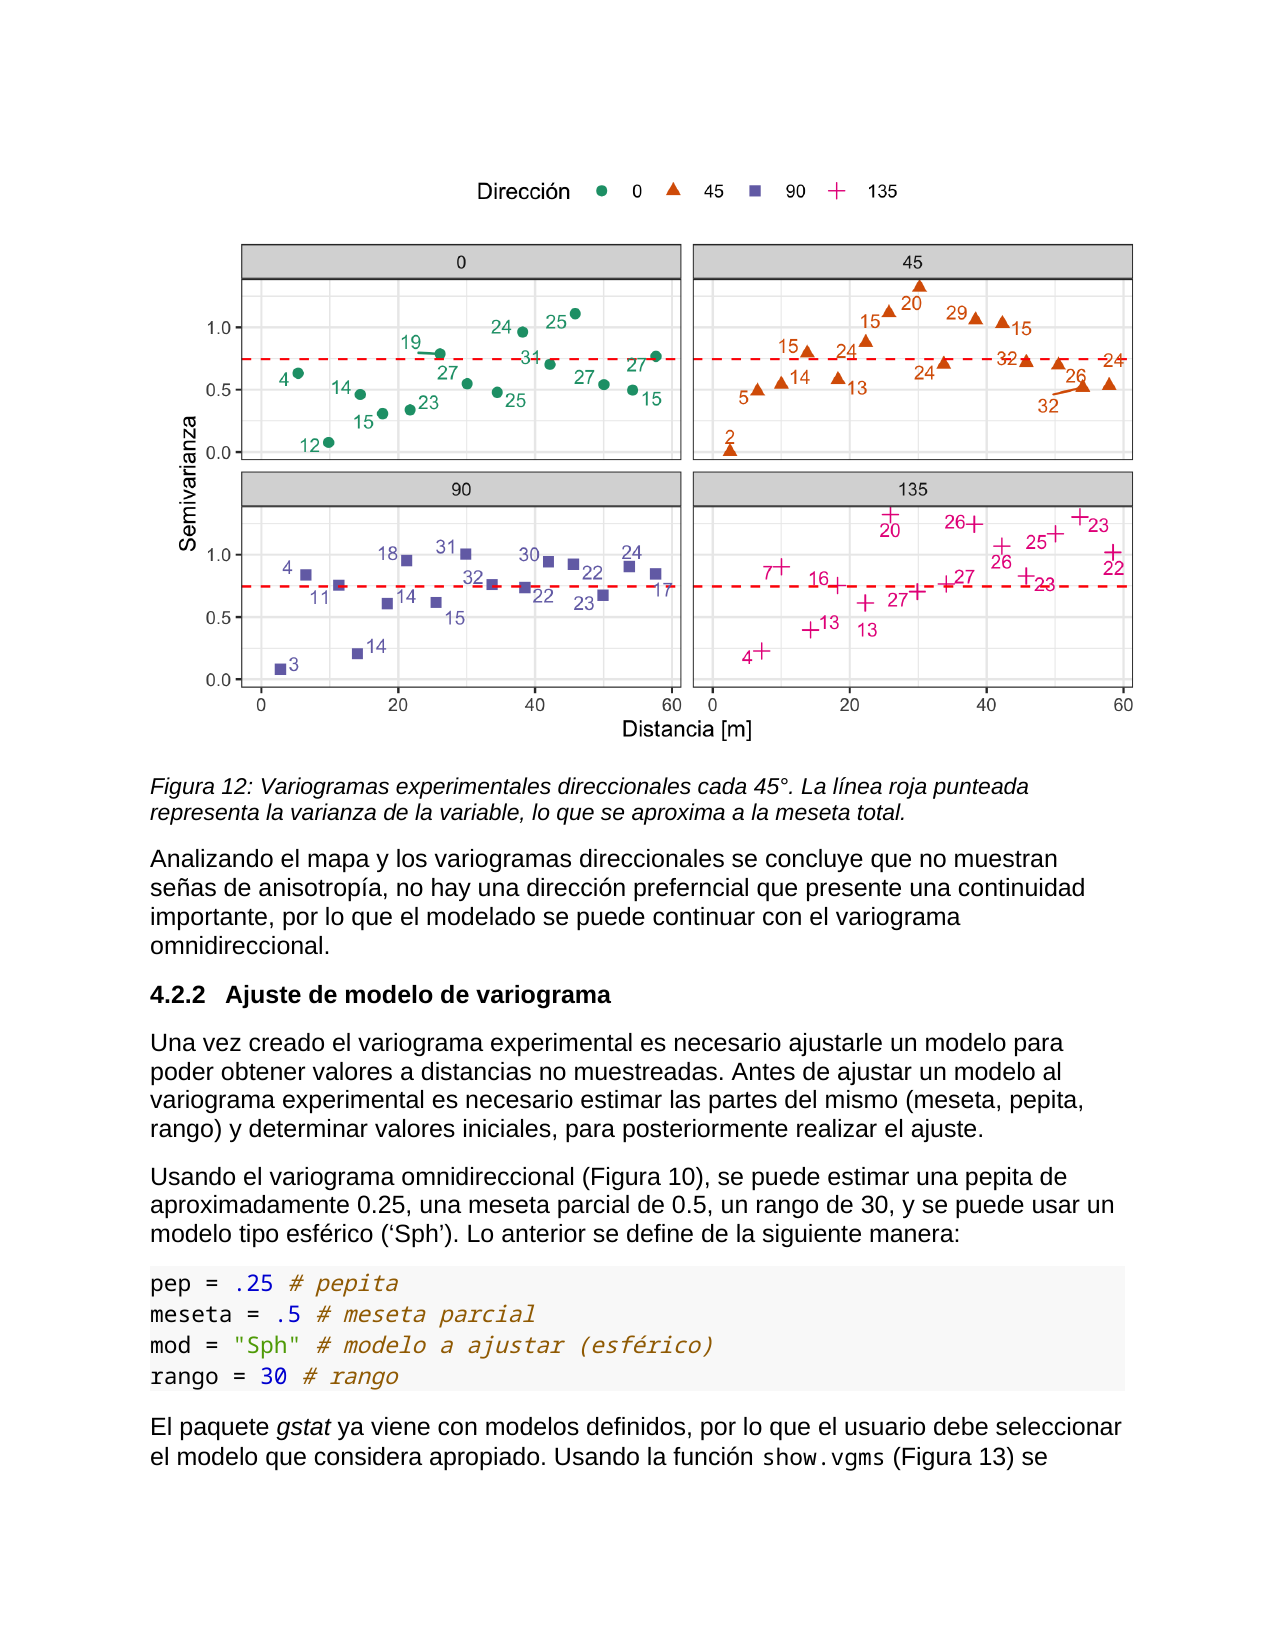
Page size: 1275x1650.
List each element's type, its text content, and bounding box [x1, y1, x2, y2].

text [150, 1412, 1125, 1472]
text Usando el variograma omnidireccional (Figura 10), se puede estimar una pepita de aproximadamente 0.25, una meseta parcial de 0.5, un rango de 30, y se puede usar un modelo tipo esférico (‘Sph’). Lo anterior se define de la siguiente manera: [150, 1161, 1125, 1248]
text Una vez creado el variograma experimental es necesario ajustarle un modelo para poder obtener valores a distancias no muestreadas. Antes de ajustar un modelo al variograma experimental es necesario estimar las partes del mismo (meseta, pepita, rango) y determinar valores iniciales, para posteriormente realizar el ajuste. [150, 1028, 1125, 1143]
text Analizando el mapa y los variogramas direccionales se concluye que no muestran señas de anisotropía, no hay una dirección preferncial que presente una continuidad importante, por lo que el modelado se puede continuar con el variograma omnidireccional. [150, 844, 1125, 959]
subtitle Ajuste de modelo de variograma [150, 980, 1125, 1009]
text Figura 12: Variogramas experimentales direccionales cada 45°. La línea roja punteada representa la varianza de la variable, lo que se aproxima a la meseta total. [150, 773, 1125, 826]
picture [168, 150, 1144, 752]
text pep = .25 # pepita meseta = .5 # meseta parcial mod = "Sph" # modelo a ajustar (esférico) rango = 30 # rango [397, 1266, 1125, 1391]
